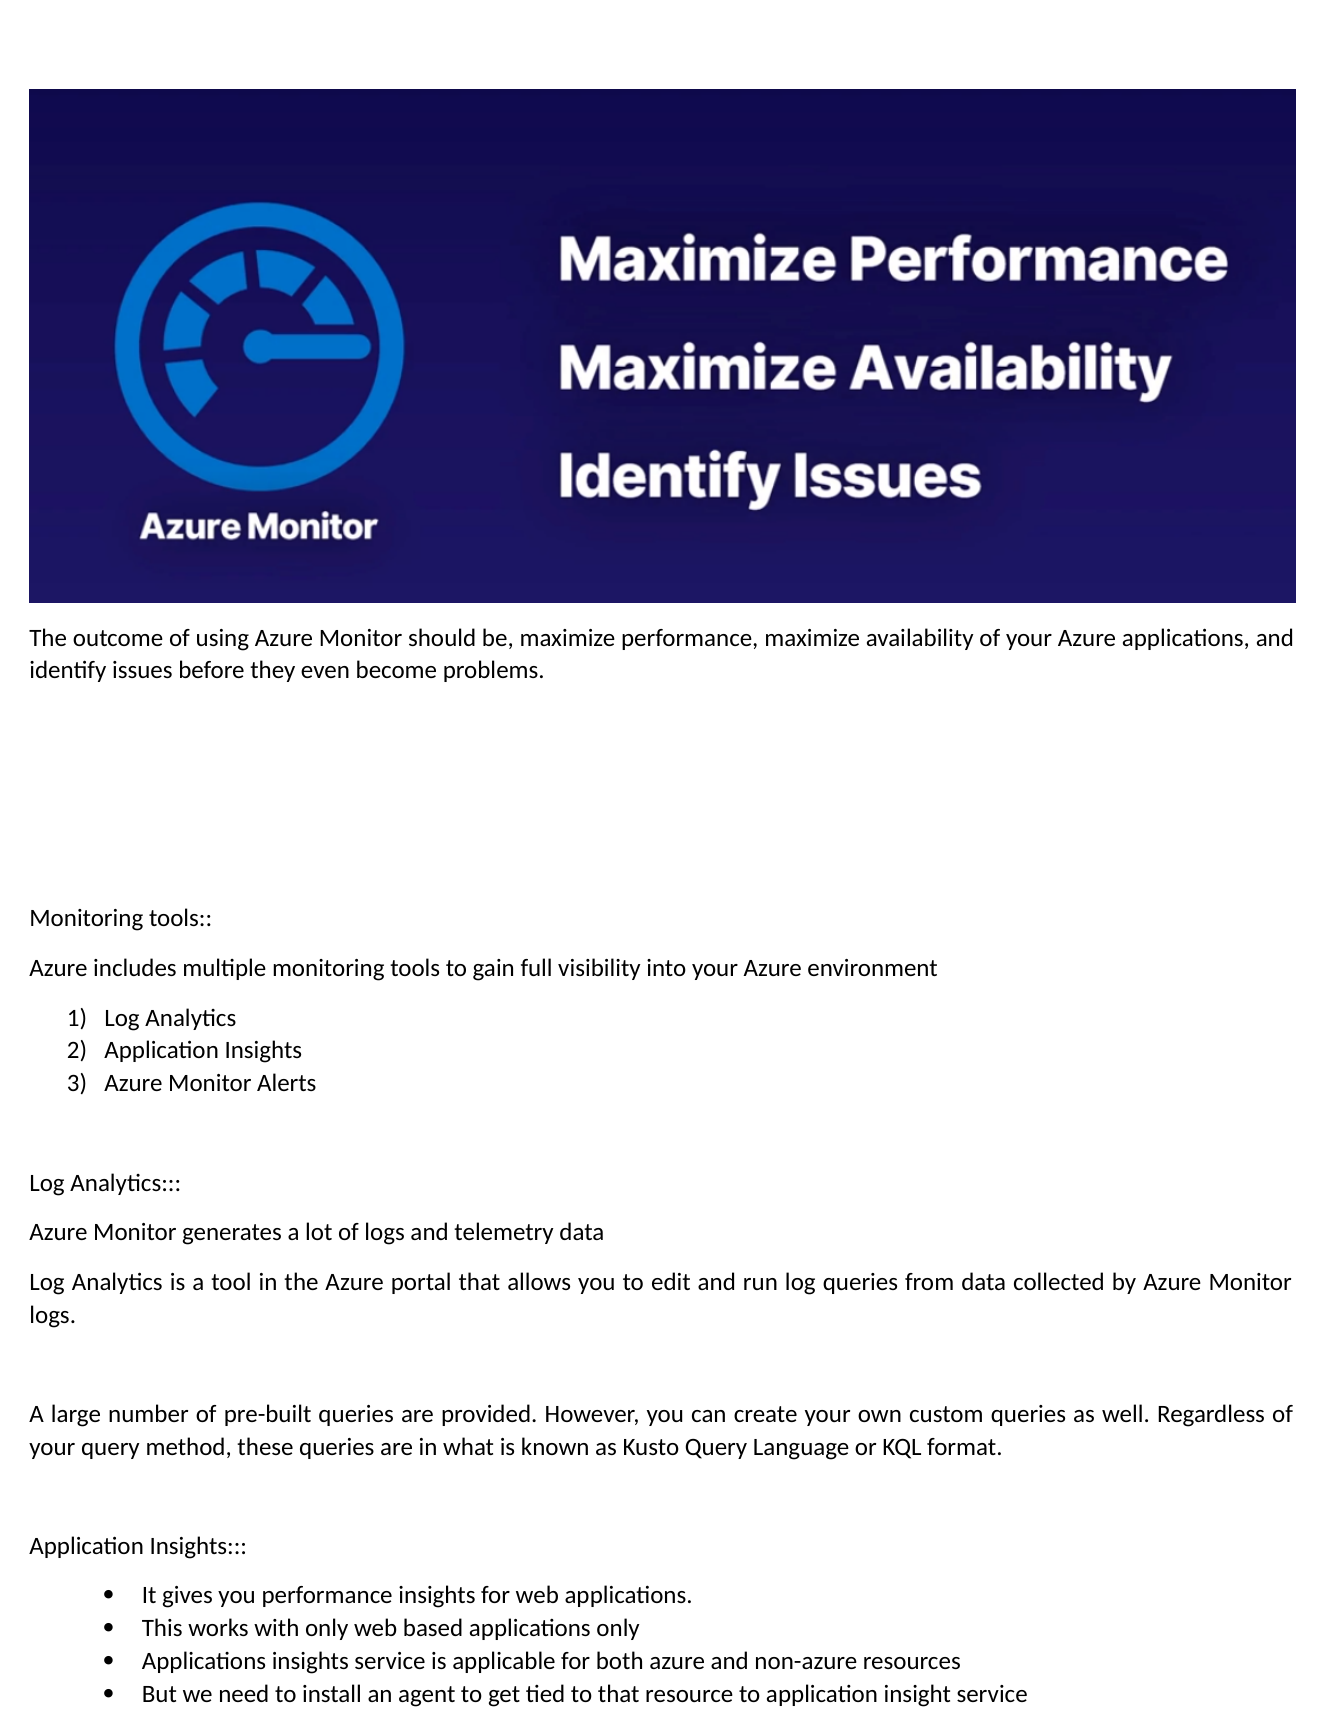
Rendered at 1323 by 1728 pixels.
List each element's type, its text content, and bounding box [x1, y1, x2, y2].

text The outcome of using Azure Monitor should be, maximize performance, maximize availability of your Azure applications, and identify issues before they even become problems. [29, 622, 1296, 685]
list Log Analytics [67, 1002, 1296, 1032]
text Log Analytics::: [29, 1167, 1296, 1197]
list Azure Monitor Alerts [67, 1067, 1296, 1098]
list This works with only web based applications only [104, 1612, 1296, 1643]
list But we need to install an agent to get tied to that resource to application insight service [104, 1678, 1296, 1709]
text Log Analytics is a tool in the Azure portal that allows you to edit and run log queries from data collected by Azure Monitor logs. [29, 1266, 1296, 1329]
list Applications insights service is applicable for both azure and non-azure resources [104, 1645, 1296, 1676]
text Azure includes multiple monitoring tools to gain full visibility into your Azure environment [29, 952, 1296, 983]
text Monitoring tools:: [29, 902, 1296, 933]
text Application Insights::: [29, 1530, 1296, 1561]
picture [29, 89, 1296, 603]
text A large number of pre-built queries are provided. However, you can create your own custom queries as well. Regardless of your query method, these queries are in what is known as Kusto Query Language or KQL format. [29, 1398, 1296, 1461]
list Application Insights [67, 1034, 1296, 1065]
list It gives you performance insights for web applications. [104, 1579, 1296, 1610]
text Azure Monitor generates a lot of logs and telemetry data [29, 1216, 1296, 1247]
